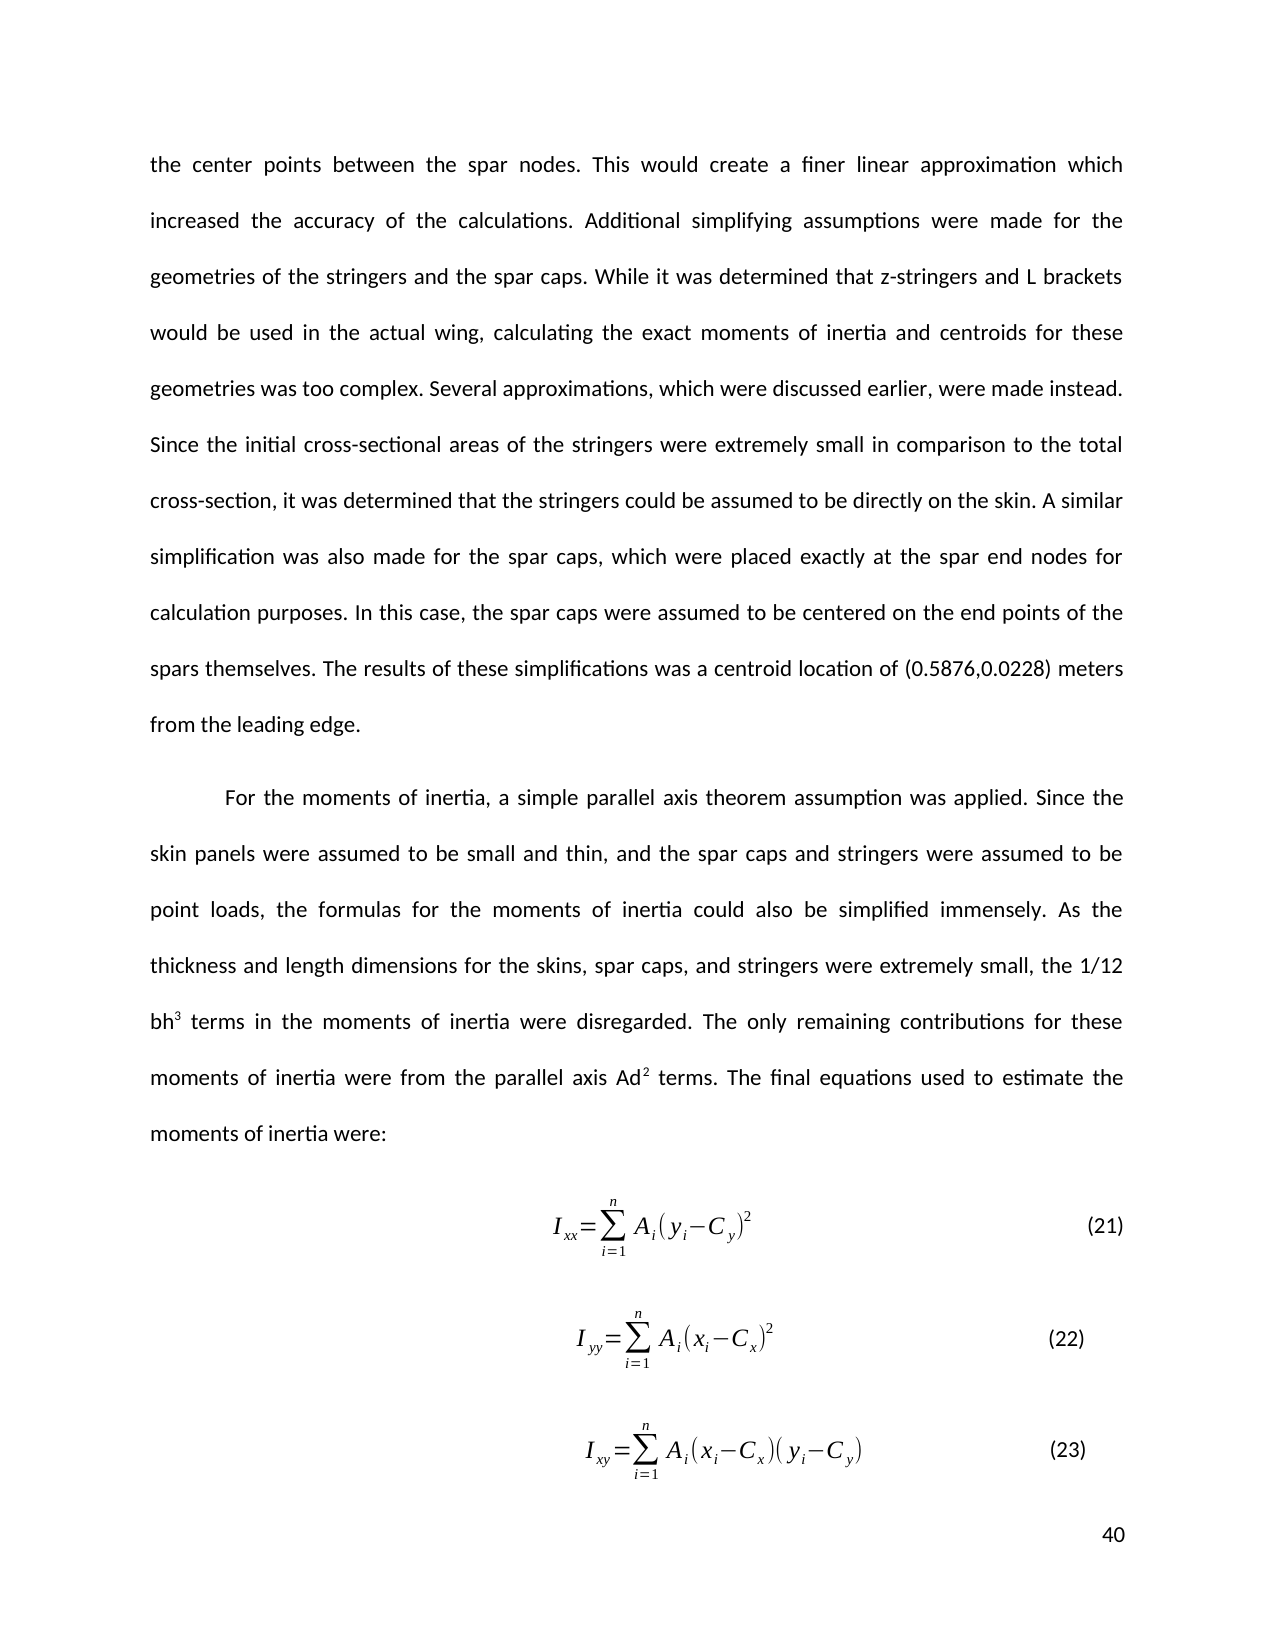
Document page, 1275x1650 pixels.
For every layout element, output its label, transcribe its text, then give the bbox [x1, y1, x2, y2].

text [150, 150, 1125, 738]
text (21) [525, 1192, 1125, 1259]
text For the moments of inertia, a simple parallel axis theorem assumption was applied. Since the skin panels were assumed to be small and thin, and the spar caps and stringers were assumed to be point loads, the formulas for the moments of inertia could also be simplified immensely. As the thickness and length dimensions for the skins, spar caps, and stringers were extremely small, the 1/12 bh3 terms in the moments of inertia were disregarded. The only remaining contributions for these moments of inertia were from the parallel axis Ad2 terms. The final equations used to estimate the moments of inertia were: [150, 783, 1125, 1147]
text (23) [150, 1416, 1125, 1483]
text (22) [150, 1304, 1125, 1371]
